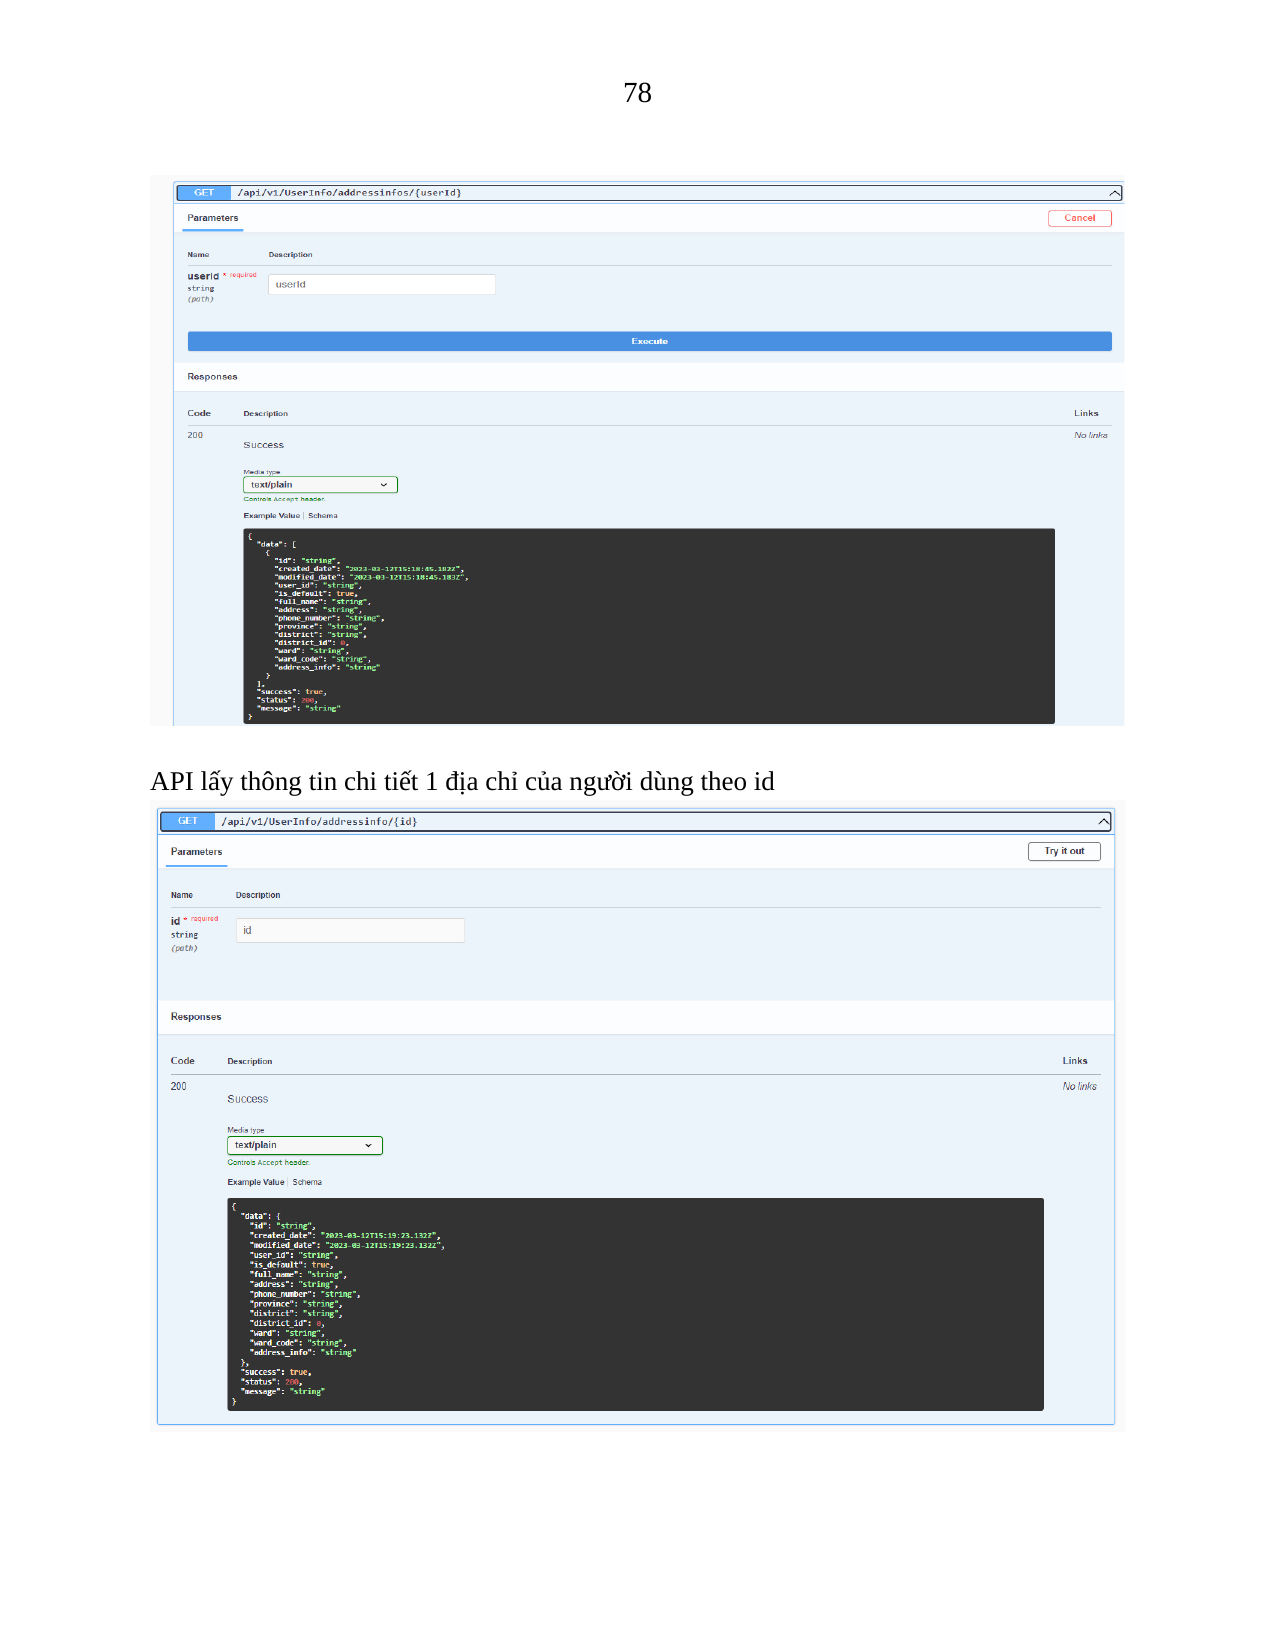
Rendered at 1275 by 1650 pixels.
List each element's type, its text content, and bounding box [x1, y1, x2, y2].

text API lấy thông tin chi tiết 1 địa chỉ của người dùng theo id [150, 765, 1125, 796]
picture [150, 800, 1125, 1432]
picture [150, 175, 1125, 726]
